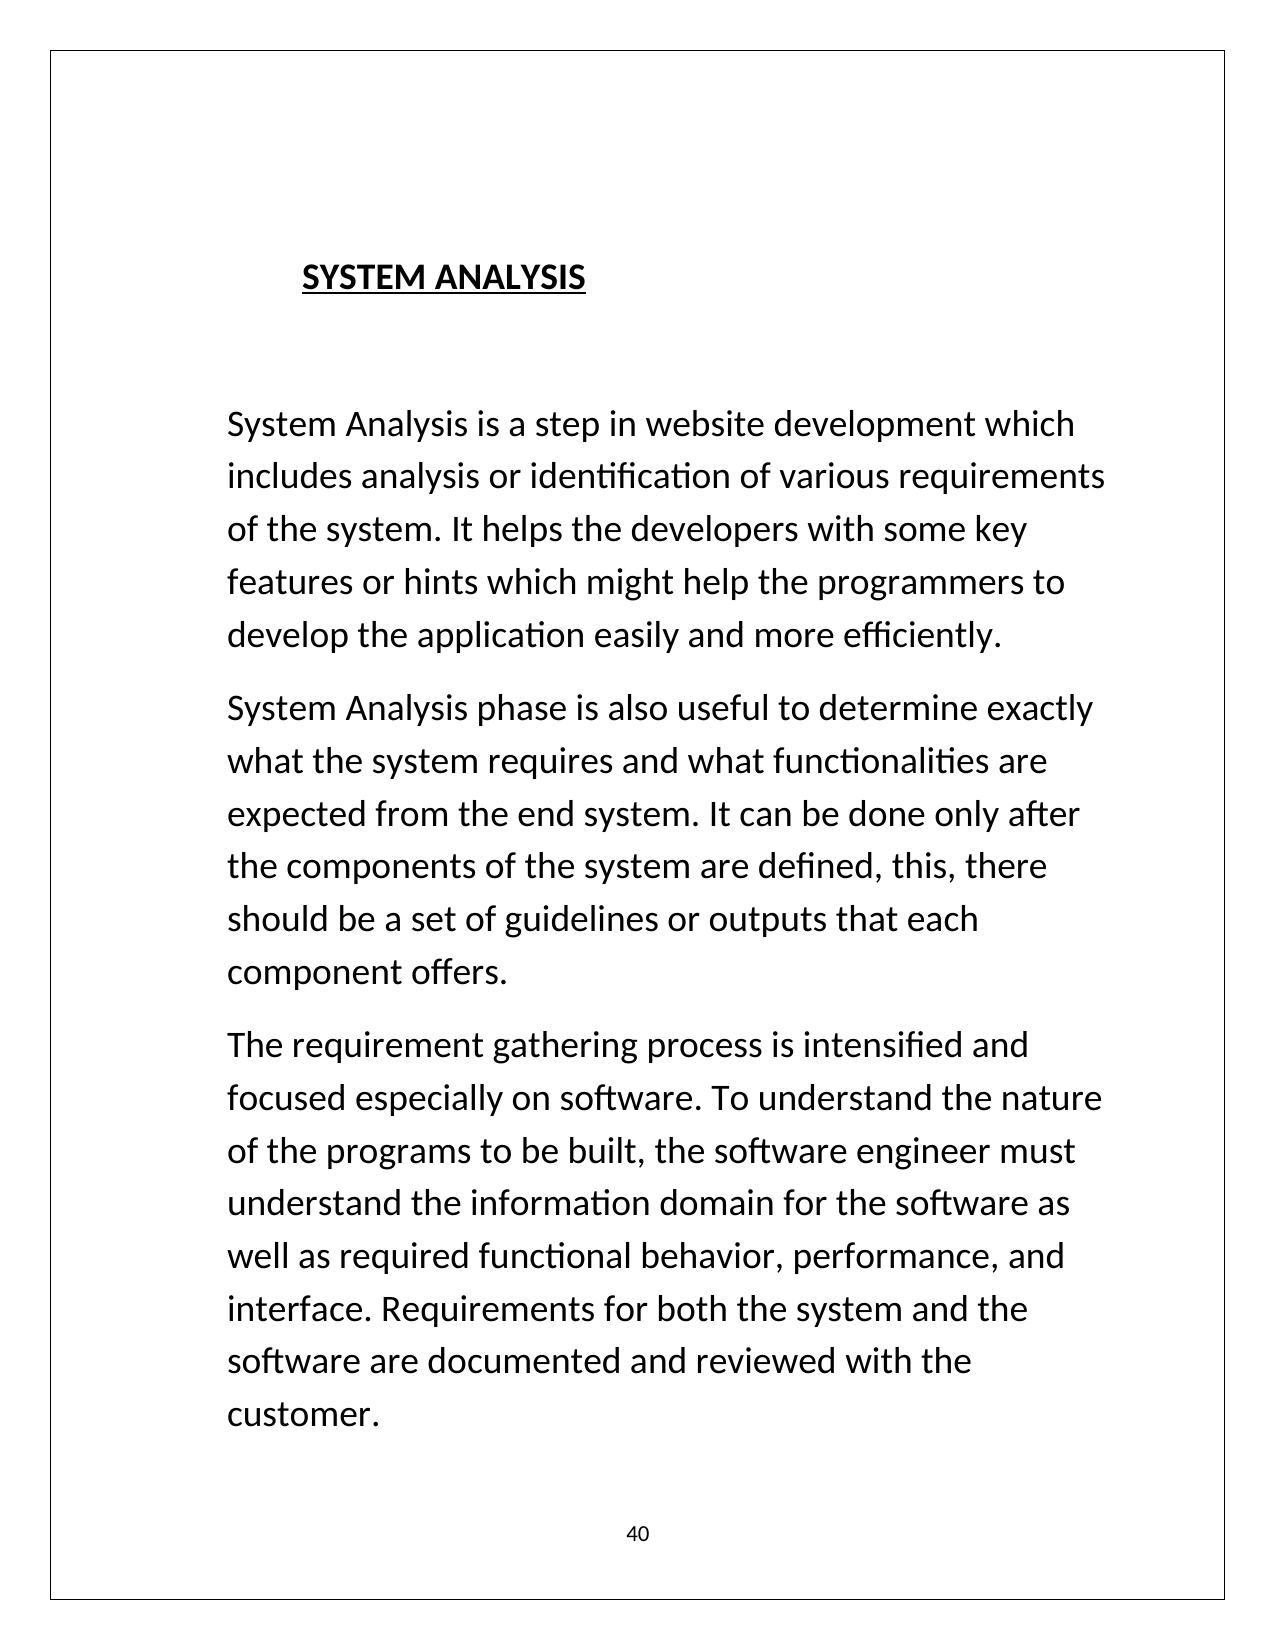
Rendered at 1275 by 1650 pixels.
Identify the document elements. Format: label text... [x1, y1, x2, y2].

text System Analysis phase is also useful to determine exactly what the system requires and what functionalities are expected from the end system. It can be done only after the components of the system are defined, this, there should be a set of guidelines or outputs that each component offers. [227, 684, 1125, 993]
text SYSTEM ANALYSIS [227, 253, 1125, 298]
text System Analysis is a step in website development which includes analysis or identification of various requirements of the system. It helps the developers with some key features or hints which might help the programmers to develop the application easily and more efficiently. [227, 400, 1125, 656]
text The requirement gathering process is intensified and focused especially on software. To understand the nature of the programs to be built, the software engineer must understand the information domain for the software as well as required functional behavior, performance, and interface. Requirements for both the system and the software are documented and reviewed with the customer. [227, 1021, 1125, 1436]
